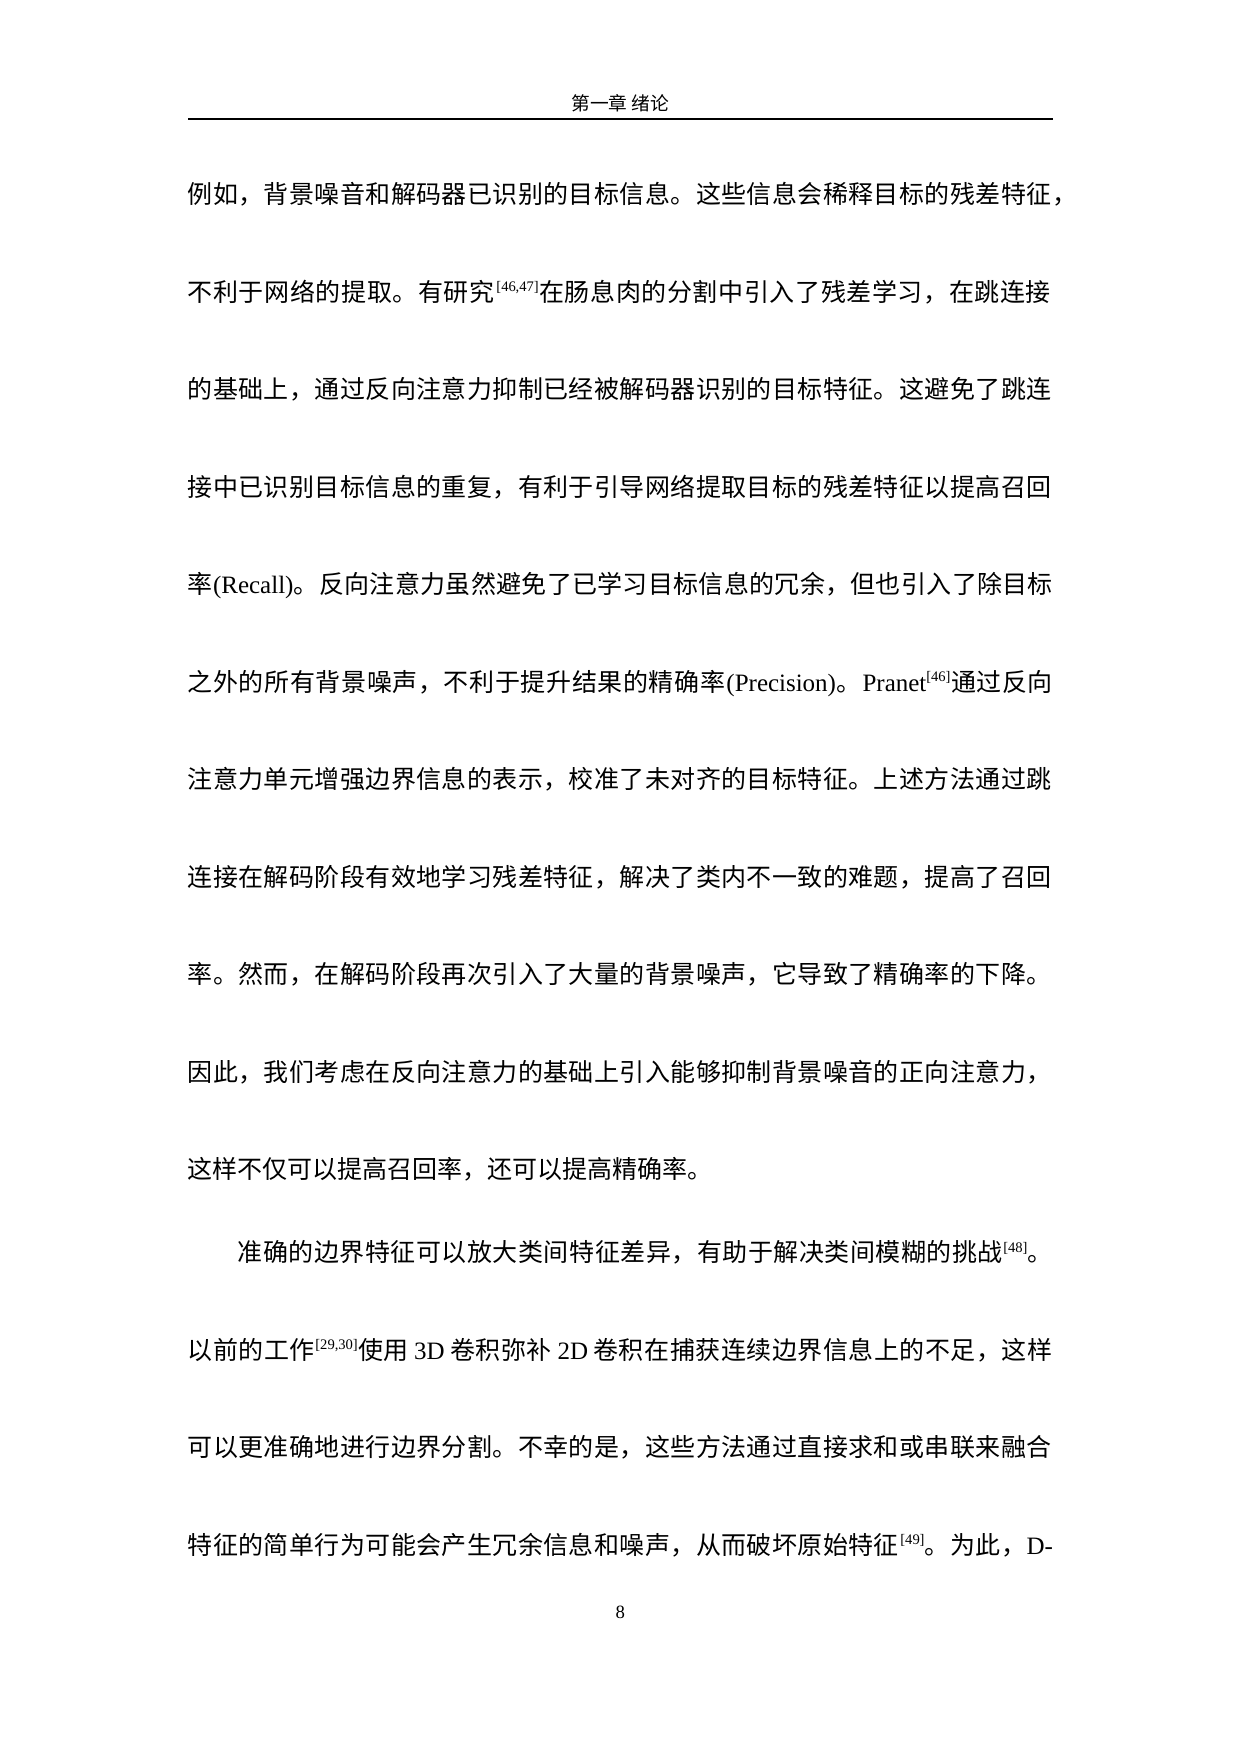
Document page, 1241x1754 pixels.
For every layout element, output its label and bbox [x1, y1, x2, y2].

text [187, 160, 1053, 1200]
text [187, 1218, 1053, 1576]
